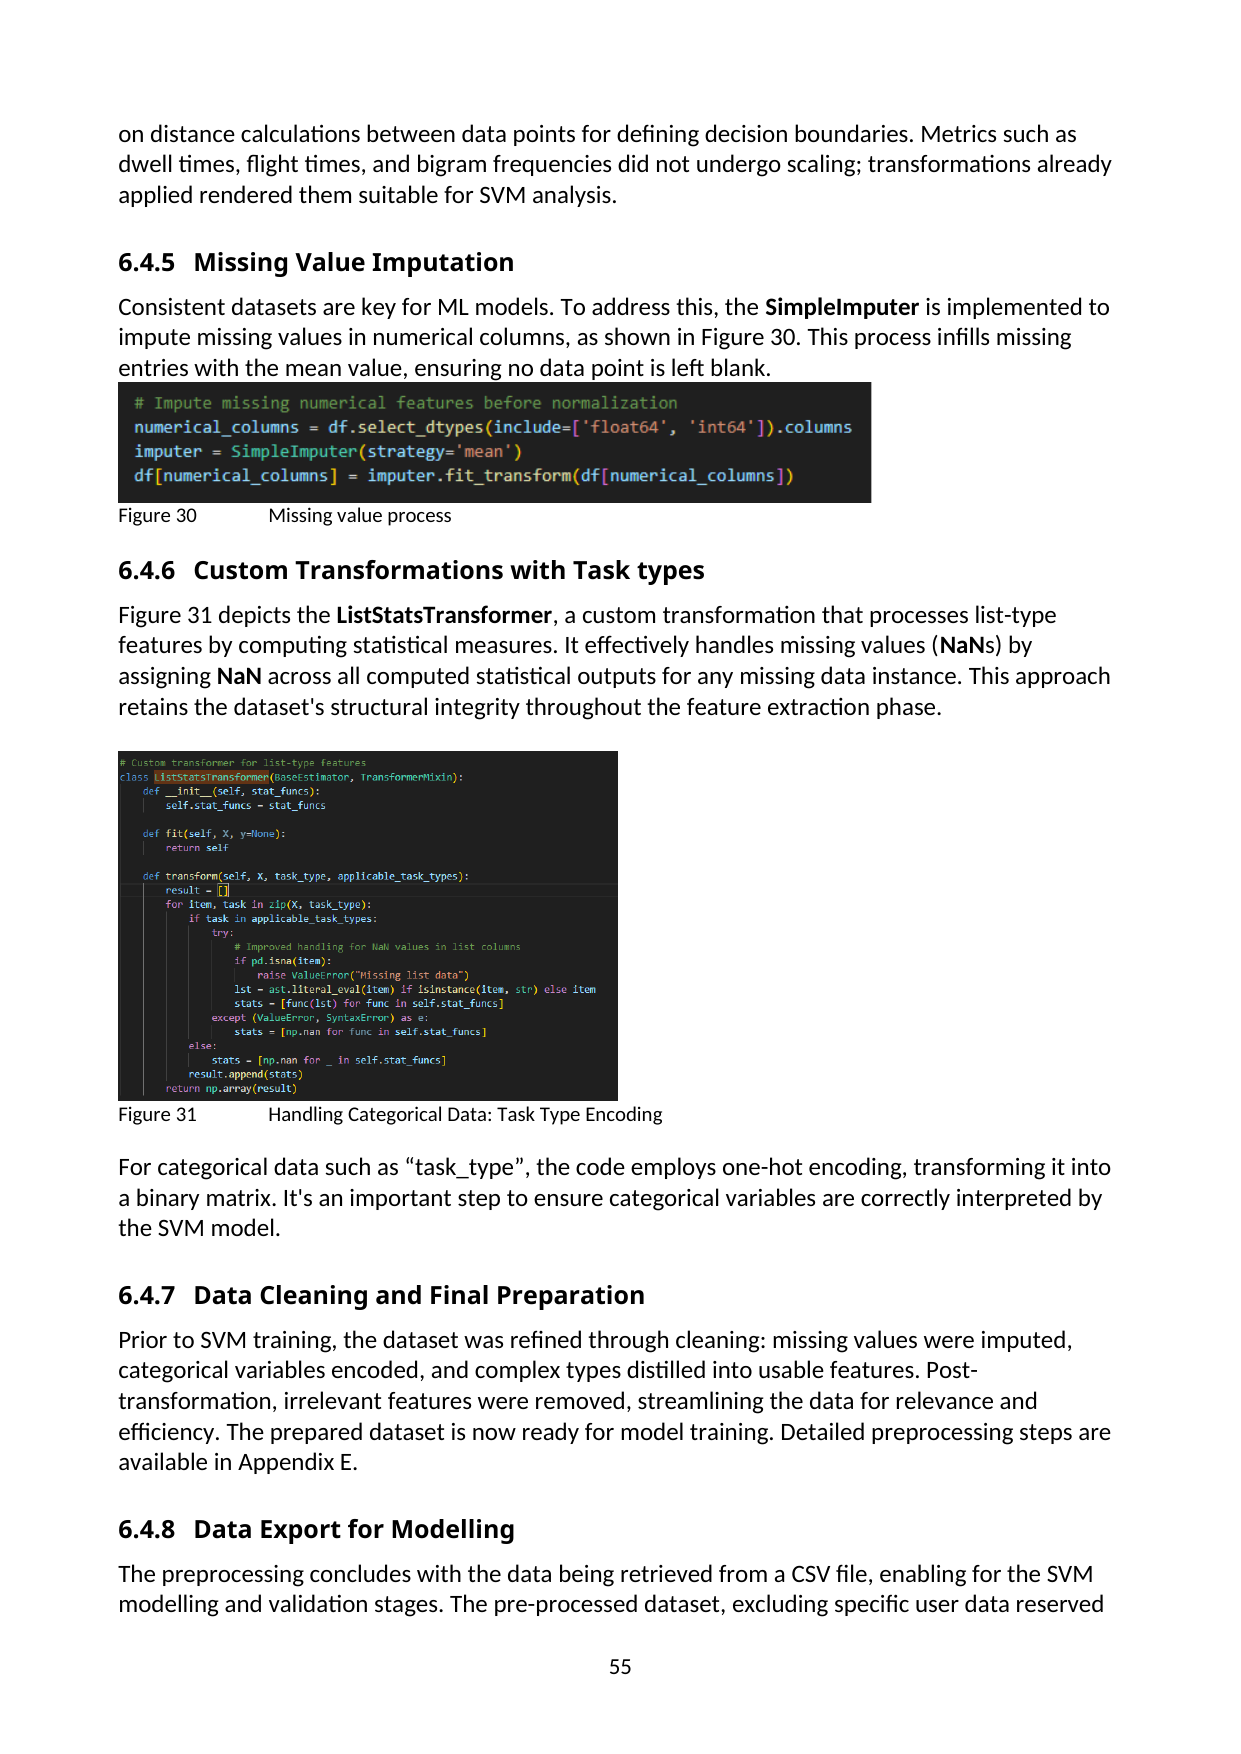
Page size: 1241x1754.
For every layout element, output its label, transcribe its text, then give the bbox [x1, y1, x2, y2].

text For categorical data such as “task_type”, the code employs one-hot encoding, transforming it into a binary matrix. It's an important step to ensure categorical variables are correctly interpreted by the SVM model. [118, 1151, 1122, 1243]
text Figure 30 Missing value process [118, 502, 1122, 528]
subtitle Data Cleaning and Final Preparation [118, 1277, 1122, 1312]
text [118, 1558, 1122, 1619]
picture [118, 751, 618, 1101]
subtitle Data Export for Modelling [118, 1511, 1122, 1545]
subtitle Missing Value Imputation [118, 244, 1122, 278]
text Figure 31 depicts the ListStatsTransformer, a custom transformation that processes list-type features by computing statistical measures. It effectively handles missing values (NaNs) by assigning NaN across all computed statistical outputs for any missing data instance. This approach retains the dataset's structural integrity throughout the feature extraction phase. [118, 599, 1122, 721]
text Figure 31 Handling Categorical Data: Task Type Encoding [118, 1101, 1122, 1126]
subtitle Custom Transformations with Task types [118, 553, 1122, 587]
text Prior to SVM training, the dataset was refined through cleaning: missing values were imputed, categorical variables encoded, and complex types distilled into usable features. Post-transformation, irrelevant features were removed, streamlining the data for relevance and efficiency. The prepared dataset is now ready for model training. Detailed preprocessing steps are available in Appendix E. [118, 1324, 1122, 1477]
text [118, 118, 1122, 210]
text Consistent datasets are key for ML models. To address this, the SimpleImputer is implemented to impute missing values in numerical columns, as shown in Figure 30. This process infills missing entries with the mean value, ensuring no data point is left blank. [118, 291, 1122, 382]
picture [118, 382, 872, 503]
